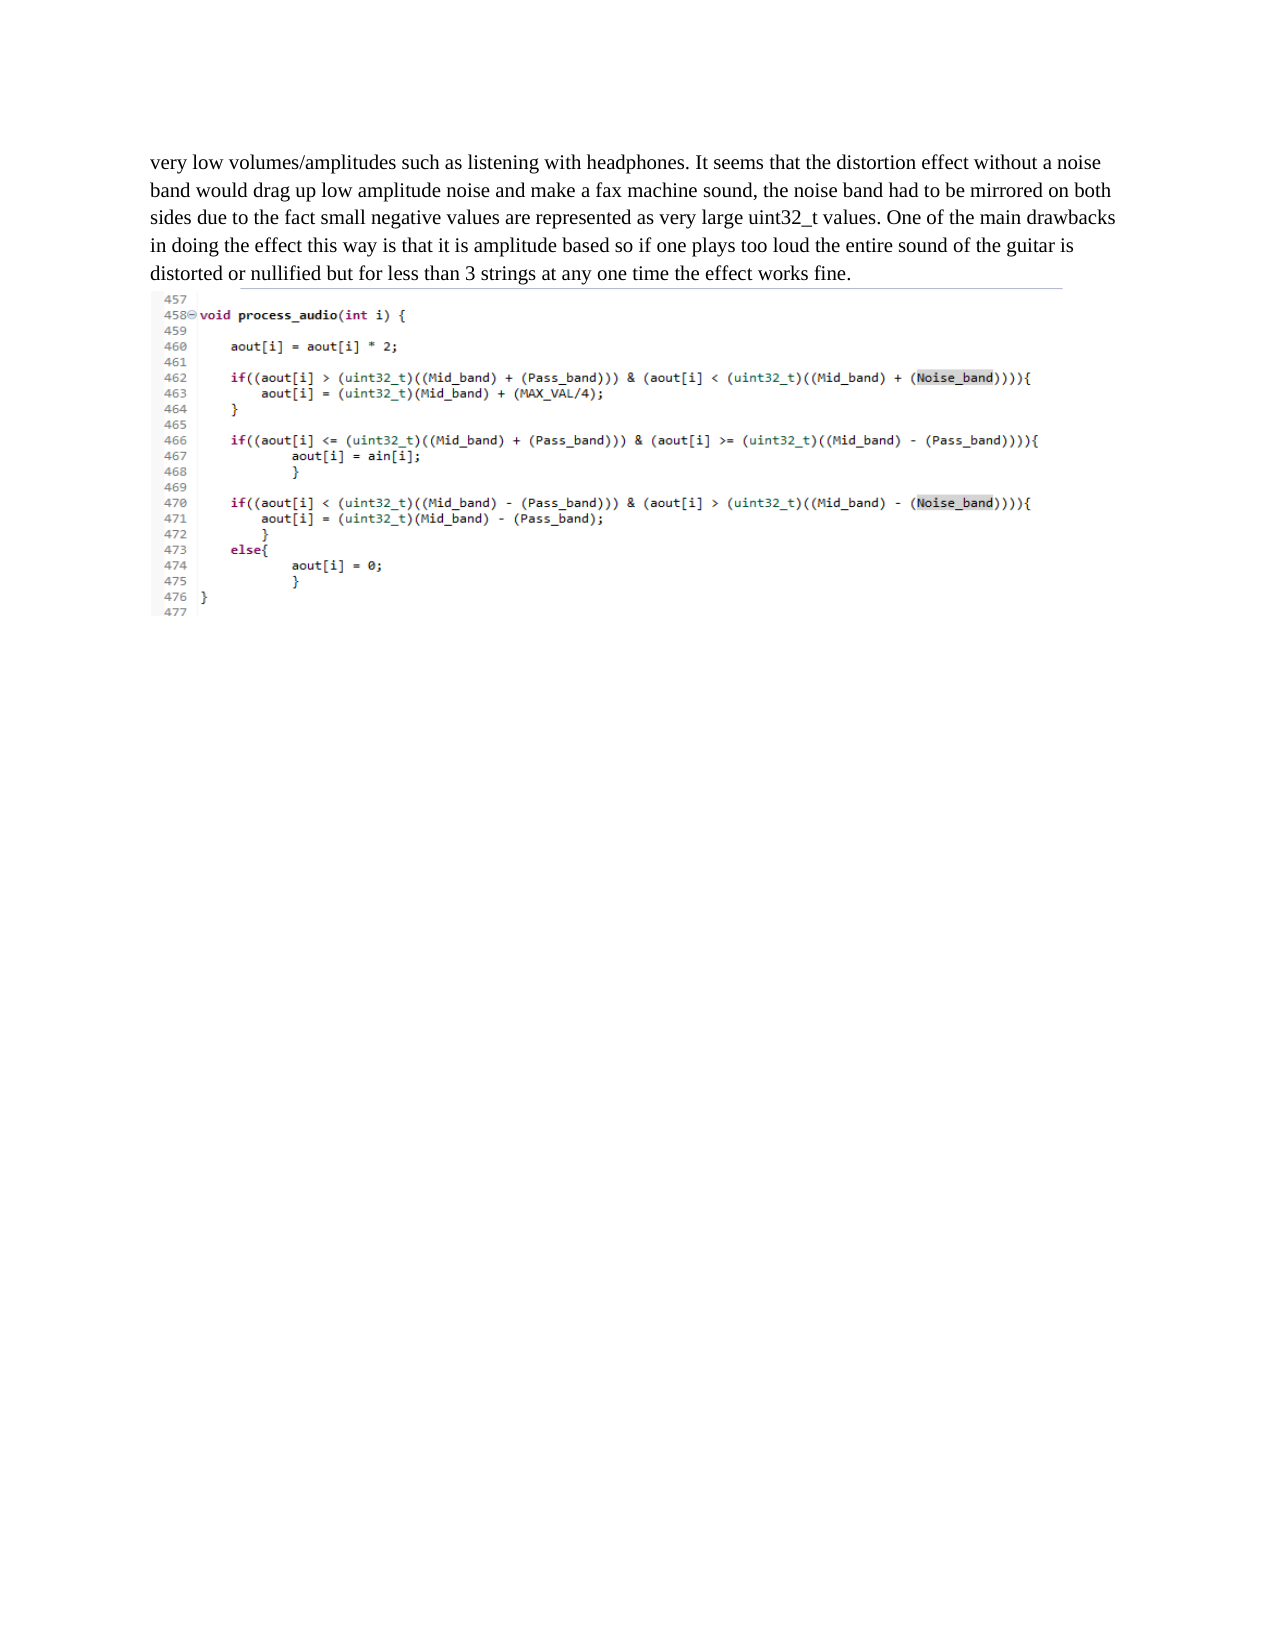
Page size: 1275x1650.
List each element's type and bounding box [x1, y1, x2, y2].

picture [150, 288, 1063, 616]
text [150, 150, 1125, 284]
